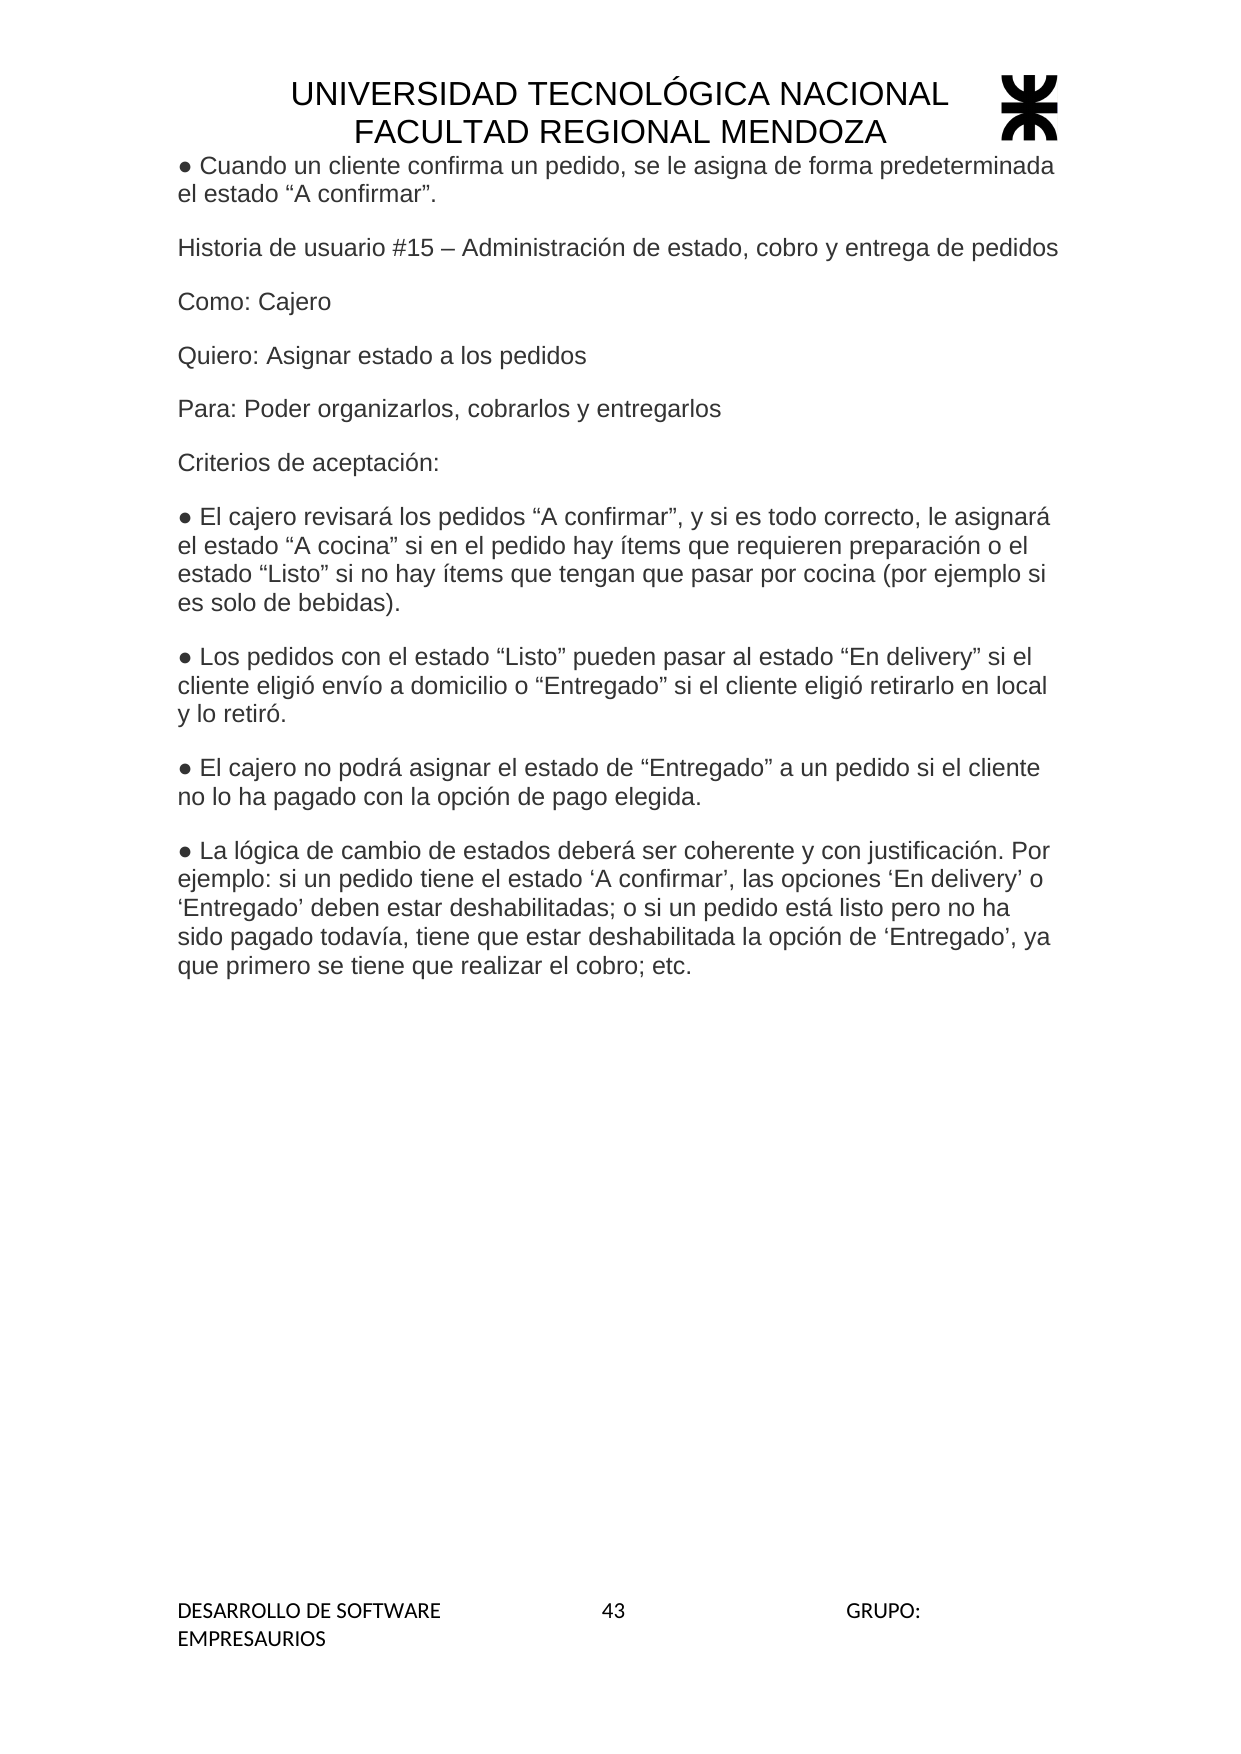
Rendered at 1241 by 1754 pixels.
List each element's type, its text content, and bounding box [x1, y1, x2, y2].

text ● Cuando un cliente confirma un pedido, se le asigna de forma predeterminada el estado “A confirmar”. [177, 151, 1063, 208]
text Historia de usuario #15 – Administración de estado, cobro y entrega de pedidos [177, 233, 1063, 262]
text Como: Cajero [177, 287, 1063, 316]
text ● Los pedidos con el estado “Listo” pueden pasar al estado “En delivery” si el cliente eligió envío a domicilio o “Entregado” si el cliente eligió retirarlo en local y lo retiró. [177, 642, 1063, 728]
text Para: Poder organizarlos, cobrarlos y entregarlos [177, 394, 1063, 423]
text ● La lógica de cambio de estados deberá ser coherente y con justificación. Por ejemplo: si un pedido tiene el estado ‘A confirmar’, las opciones ‘En delivery’ o ‘Entregado’ deben estar deshabilitadas; o si un pedido está listo pero no ha sido pagado todavía, tiene que estar deshabilitada la opción de ‘Entregado’, ya que primero se tiene que realizar el cobro; etc. [177, 836, 1063, 979]
text ● El cajero no podrá asignar el estado de “Entregado” a un pedido si el cliente no lo ha pagado con la opción de pago elegida. [177, 753, 1063, 811]
text ● El cajero revisará los pedidos “A confirmar”, y si es todo correcto, le asignará el estado “A cocina” si en el pedido hay ítems que requieren preparación o el estado “Listo” si no hay ítems que tengan que pasar por cocina (por ejemplo si es solo de bebidas). [177, 502, 1063, 617]
picture [986, 75, 1073, 142]
text Criterios de aceptación: [177, 448, 1063, 477]
text Quiero: Asignar estado a los pedidos [177, 341, 1063, 369]
